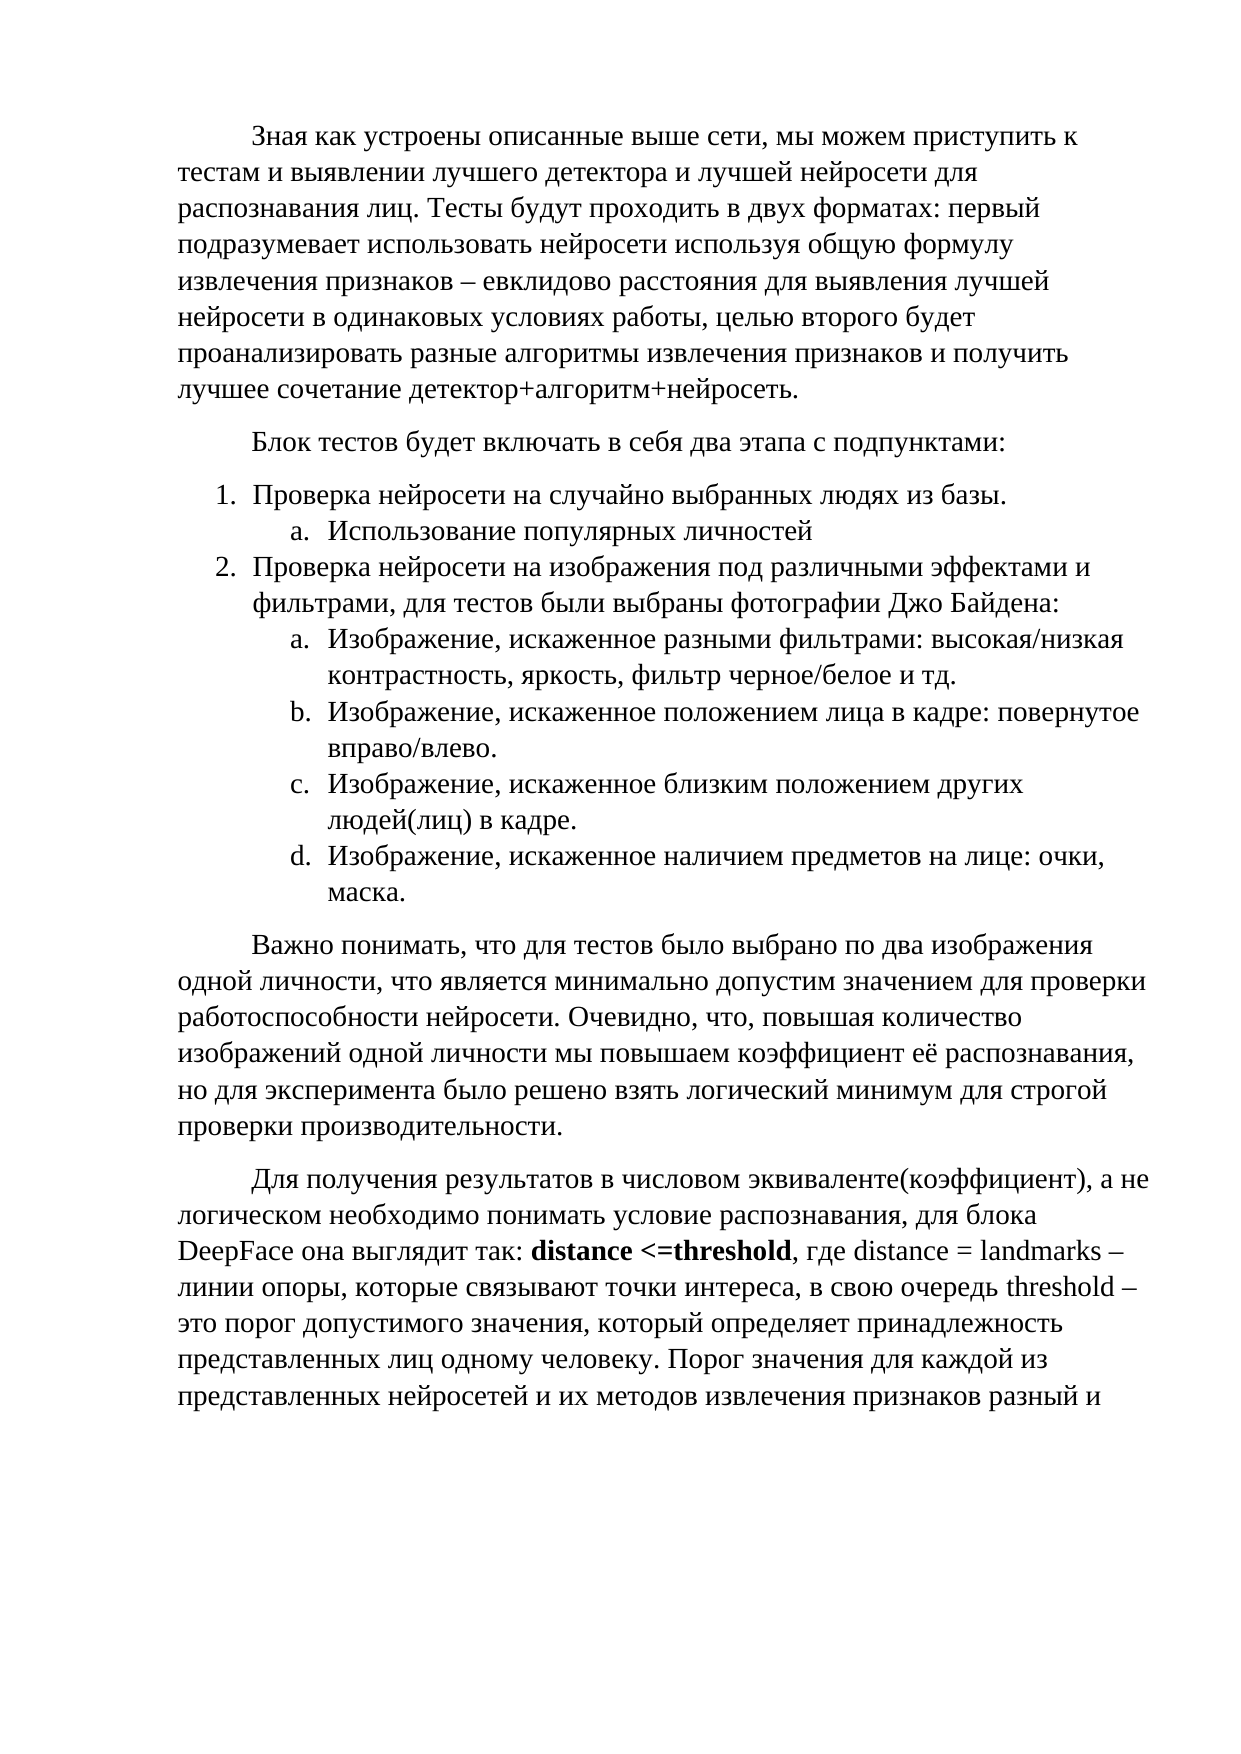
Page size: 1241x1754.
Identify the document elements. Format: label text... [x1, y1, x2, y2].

list Изображение, искаженное положением лица в кадре: повернутое вправо/влево. [290, 694, 1152, 763]
text Важно понимать, что для тестов было выбрано по два изображения одной личности, что является минимально допустим значением для проверки работоспособности нейросети. Очевидно, что, повышая количество изображений одной личности мы повышаем коэффициент её распознавания, но для эксперимента было решено взять логический минимум для строгой проверки производительности. [177, 927, 1152, 1141]
text Зная как устроены описанные выше сети, мы можем приступить к тестам и выявлении лучшего детектора и лучшей нейросети для распознавания лиц. Тесты будут проходить в двух форматах: первый подразумевает использовать нейросети используя общую формулу извлечения признаков – евклидово расстояния для выявления лучшей нейросети в одинаковых условиях работы, целью второго будет проанализировать разные алгоритмы извлечения признаков и получить лучшее сочетание детектор+алгоритм+нейросеть. [177, 118, 1152, 405]
text Блок тестов будет включать в себя два этапа с подпунктами: [177, 424, 1152, 457]
list Изображение, искаженное близким положением других людей(лиц) в кадре. [290, 766, 1152, 836]
list Изображение, искаженное наличием предметов на лице: очки, маска. [290, 838, 1152, 908]
list Проверка нейросети на случайно выбранных людях из базы. [215, 477, 1152, 510]
list Изображение, искаженное разными фильтрами: высокая/низкая контрастность, яркость, фильтр черное/белое и тд. [290, 621, 1152, 691]
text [177, 1161, 1152, 1411]
list Использование популярных личностей [290, 513, 1152, 546]
list Проверка нейросети на изображения под различными эффектами и фильтрами, для тестов были выбраны фотографии Джо Байдена: [215, 549, 1152, 619]
